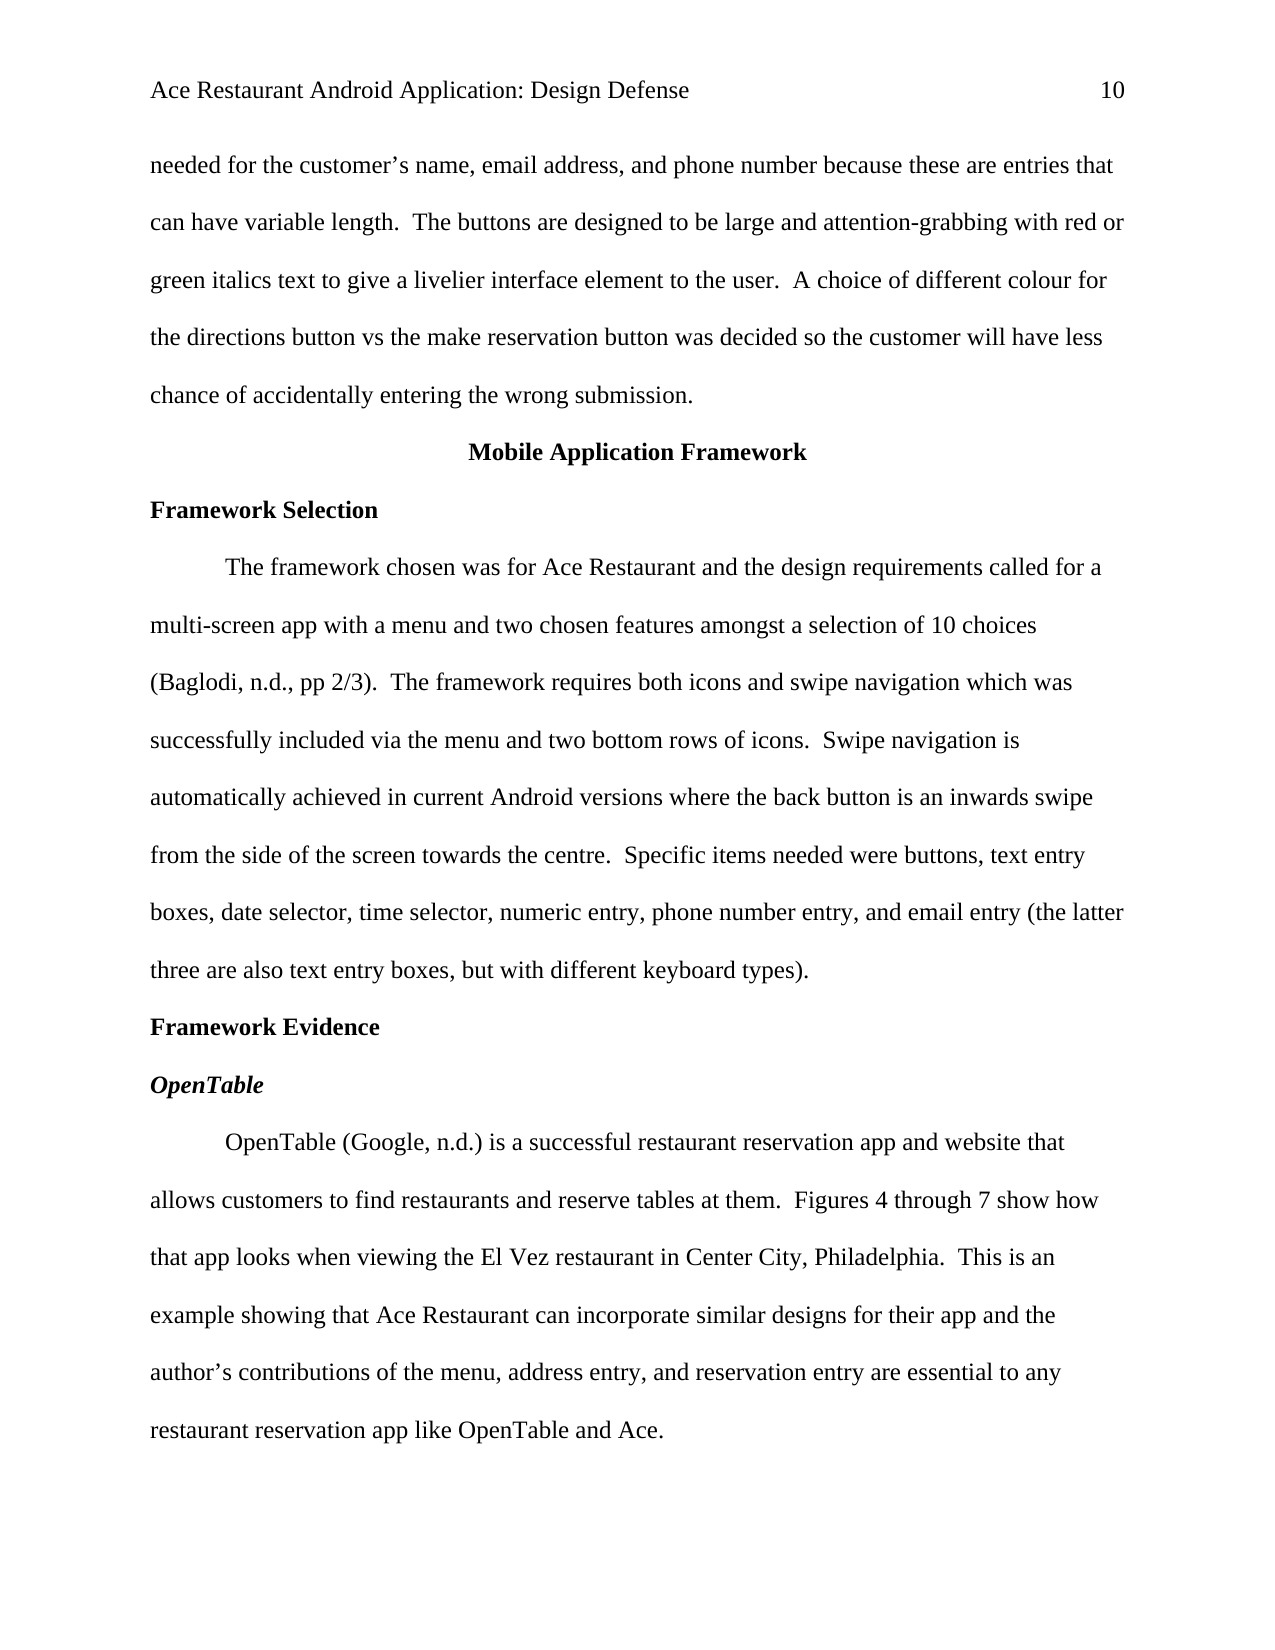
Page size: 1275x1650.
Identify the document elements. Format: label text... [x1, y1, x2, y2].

text Mobile Application Framework [150, 437, 1125, 466]
text OpenTable [150, 1070, 1125, 1099]
text Framework Evidence [150, 1012, 1125, 1041]
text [150, 150, 1125, 409]
text OpenTable (Google, n.d.) is a successful restaurant reservation app and website that allows customers to find restaurants and reserve tables at them. Figures 4 through 7 show how that app looks when viewing the El Vez restaurant in Center City, Philadelphia. This is an example showing that Ace Restaurant can incorporate similar designs for their app and the author’s contributions of the menu, address entry, and reservation entry are essential to any restaurant reservation app like OpenTable and Ace. [150, 1127, 1125, 1444]
text The framework chosen was for Ace Restaurant and the design requirements called for a multi-screen app with a menu and two chosen features amongst a selection of 10 choices (Baglodi, n.d., pp 2/3). The framework requires both icons and swipe navigation which was successfully included via the menu and two bottom rows of icons. Swipe navigation is automatically achieved in current Android versions where the back button is an inwards swipe from the side of the screen towards the centre. Specific items needed were buttons, text entry boxes, date selector, time selector, numeric entry, phone number entry, and email entry (the latter three are also text entry boxes, but with different keyboard types). [150, 552, 1125, 984]
text Framework Selection [150, 495, 1125, 524]
